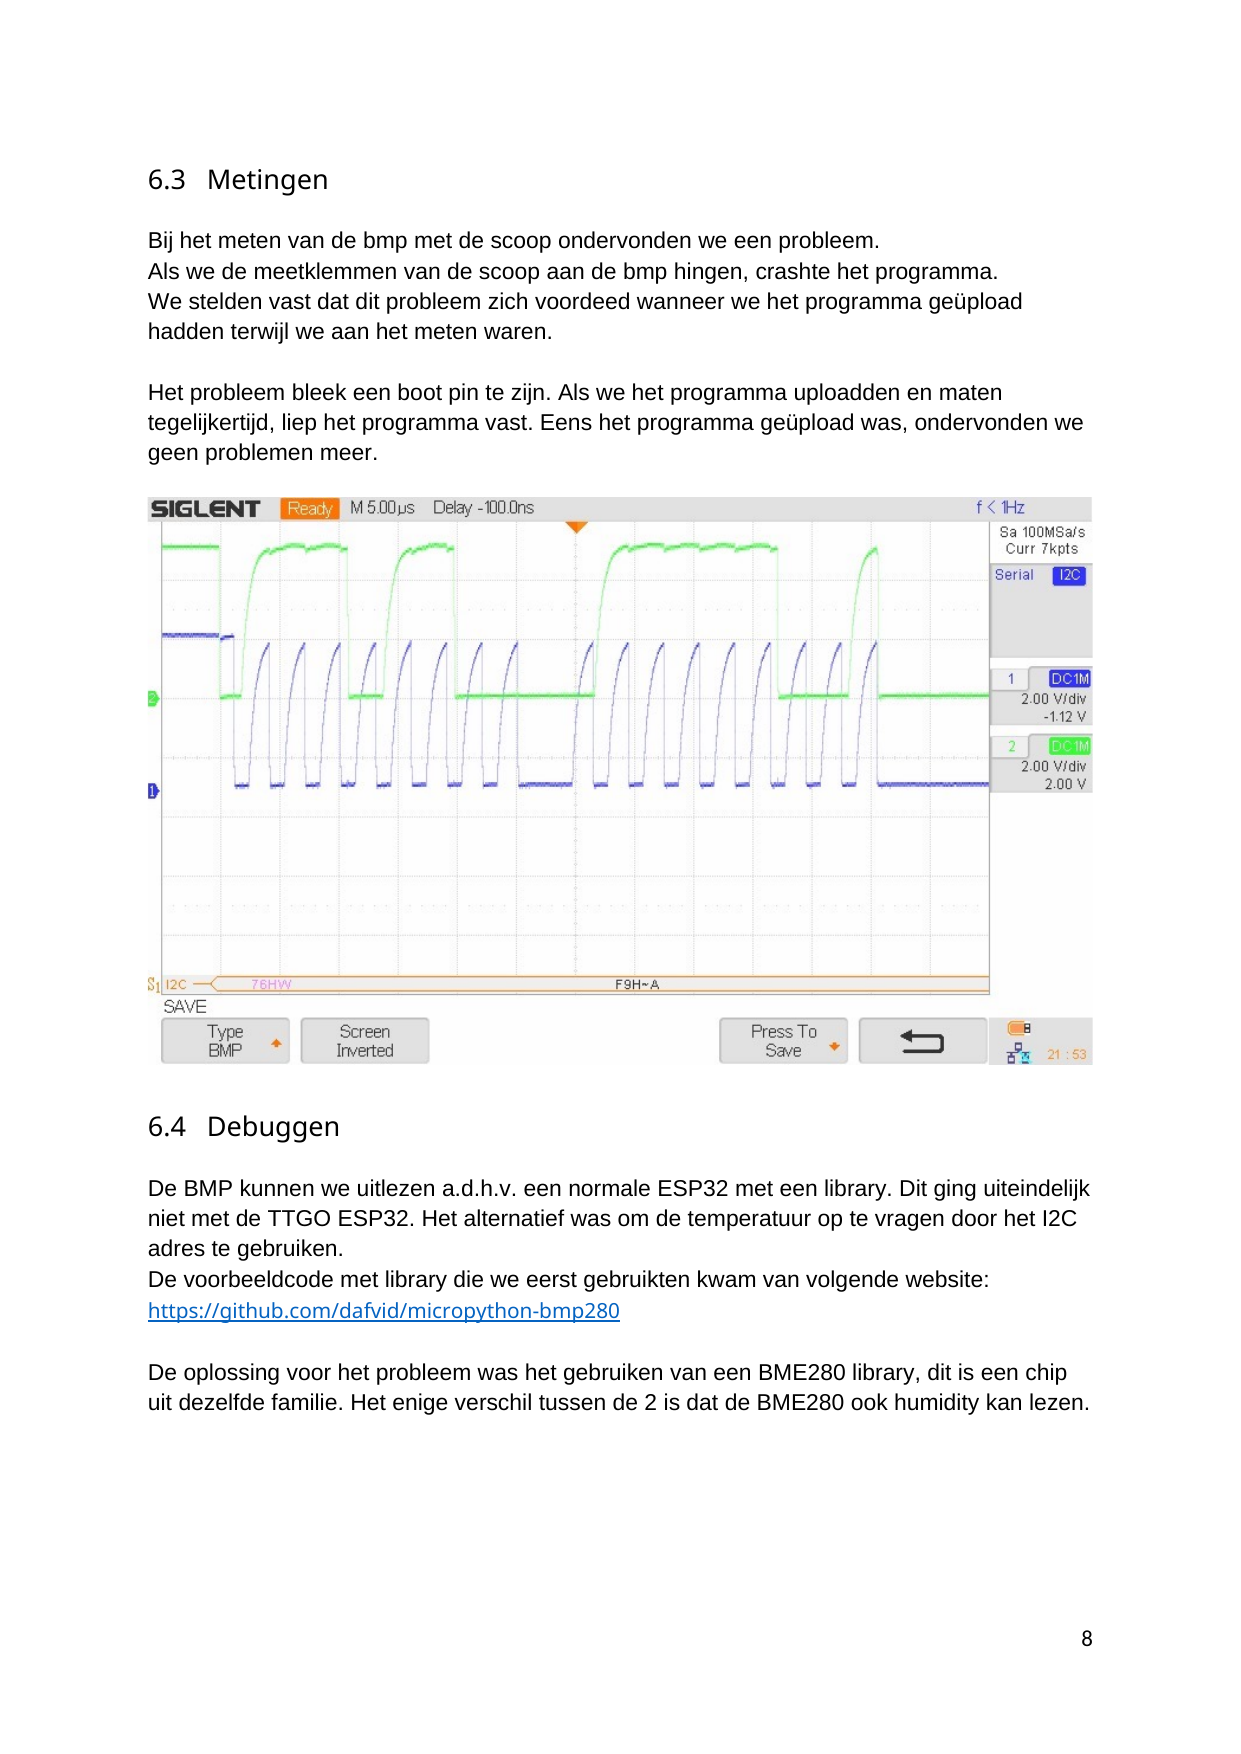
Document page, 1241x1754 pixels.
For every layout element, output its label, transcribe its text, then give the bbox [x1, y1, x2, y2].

subtitle Debuggen [148, 1107, 1093, 1144]
picture [147, 497, 1093, 1065]
text De oplossing voor het probleem was het gebruiken van een BME280 library, dit is een chip uit dezelfde familie. Het enige verschil tussen de 2 is dat de BME280 ook humidity kan lezen. [148, 1359, 1093, 1415]
text We stelden vast dat dit probleem zich voordeed wanneer we het programma geüpload hadden terwijl we aan het meten waren. [148, 288, 1093, 344]
text Als we de meetklemmen van de scoop aan de bmp hingen, crashte het programma. [148, 258, 1093, 284]
text De BMP kunnen we uitlezen a.d.h.v. een normale ESP32 met een library. Dit ging uiteindelijk niet met de TTGO ESP32. Het alternatief was om de temperatuur op te vragen door het I2C adres te gebruiken. [148, 1175, 1093, 1262]
text De voorbeeldcode met library die we eerst gebruikten kwam van volgende website: https://github.com/dafvid/micropython-bmp280 [148, 1266, 1093, 1324]
text Bij het meten van de bmp met de scoop ondervonden we een probleem. [148, 227, 1093, 254]
text Het probleem bleek een boot pin te zijn. Als we het programma uploadden en maten tegelijkertijd, liep het programma vast. Eens het programma geüpload was, ondervonden we geen problemen meer. [148, 378, 1093, 465]
subtitle Metingen [148, 160, 1093, 197]
